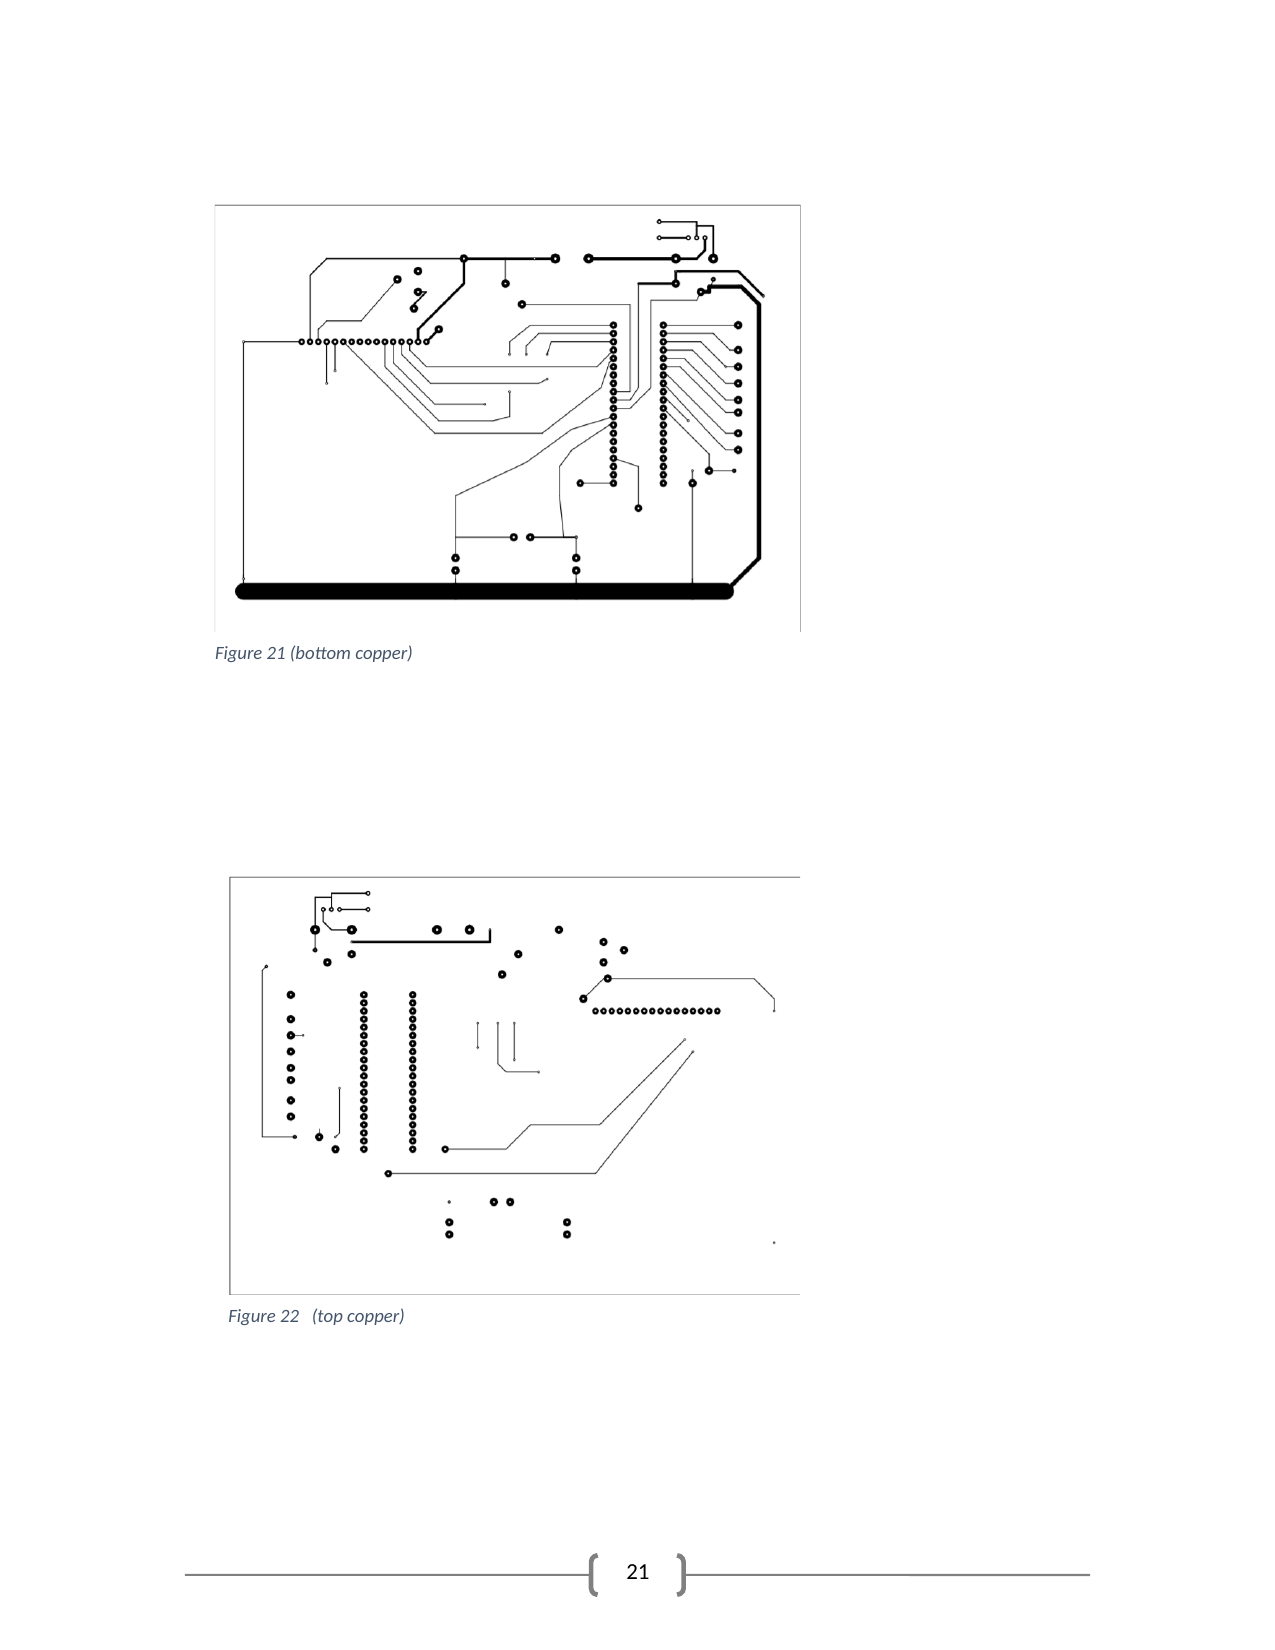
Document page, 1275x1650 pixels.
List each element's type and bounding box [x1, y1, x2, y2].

picture [214, 203, 801, 632]
picture [228, 875, 800, 1295]
